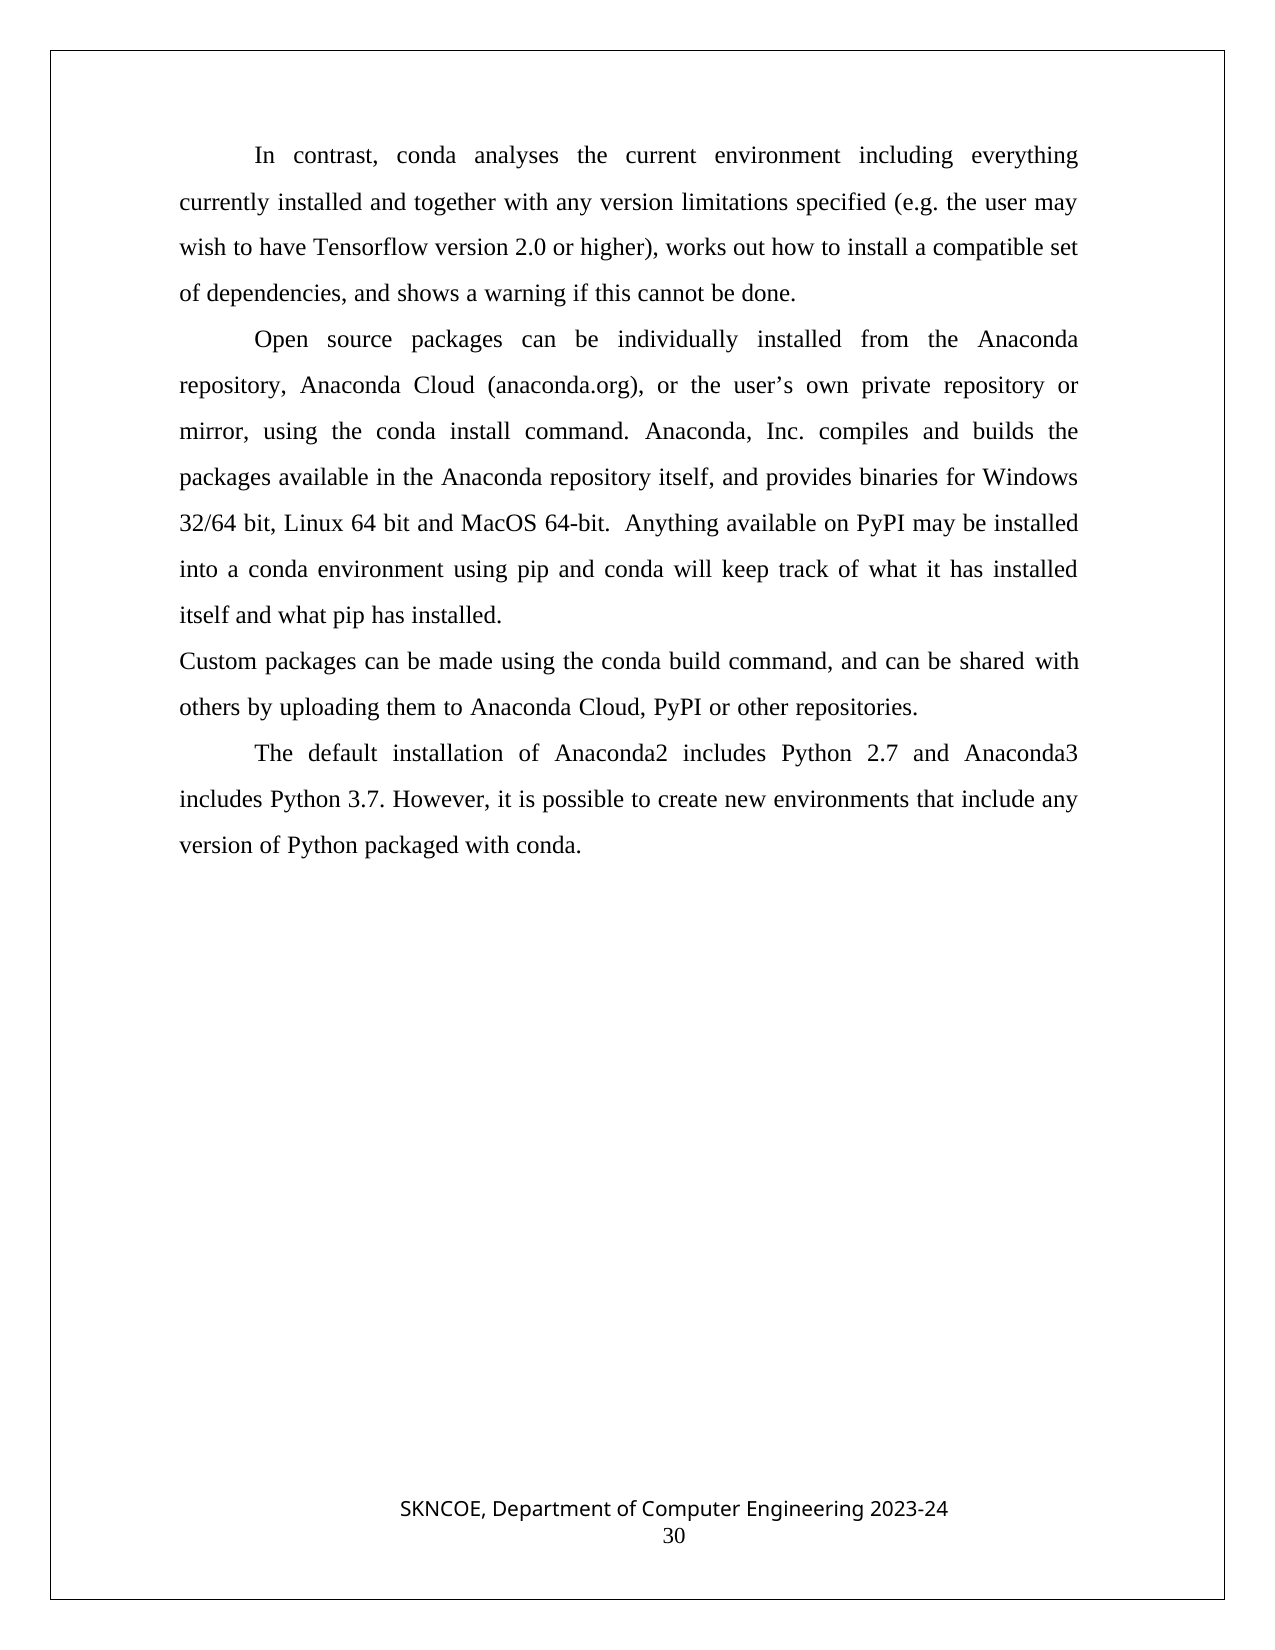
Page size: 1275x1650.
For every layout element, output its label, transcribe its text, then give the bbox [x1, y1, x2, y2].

text Open source packages can be individually installed from the Anaconda repository, Anaconda Cloud (anaconda.org), or the user’s own private repository or mirror, using the conda install command. Anaconda, Inc. compiles and builds the packages available in the Anaconda repository itself, and provides binaries for Windows 32/64 bit, Linux 64 bit and MacOS 64-bit. Anything available on PyPI may be installed into a conda environment using pip and conda will keep track of what it has installed itself and what pip has installed. [179, 324, 1079, 629]
text In contrast, conda analyses the current environment including everything currently installed and together with any version limitations specified (e.g. the user may wish to have Tensorflow version 2.0 or higher), works out how to install a compatible set of dependencies, and shows a warning if this cannot be done. [179, 141, 1079, 307]
text The default installation of Anaconda2 includes Python 2.7 and Anaconda3 includes Python 3.7. However, it is possible to create new environments that include any version of Python packaged with conda. [179, 738, 1079, 858]
text Custom packages can be made using the conda build command, and can be shared with others by uploading them to Anaconda Cloud, PyPI or other repositories. [179, 646, 1079, 721]
